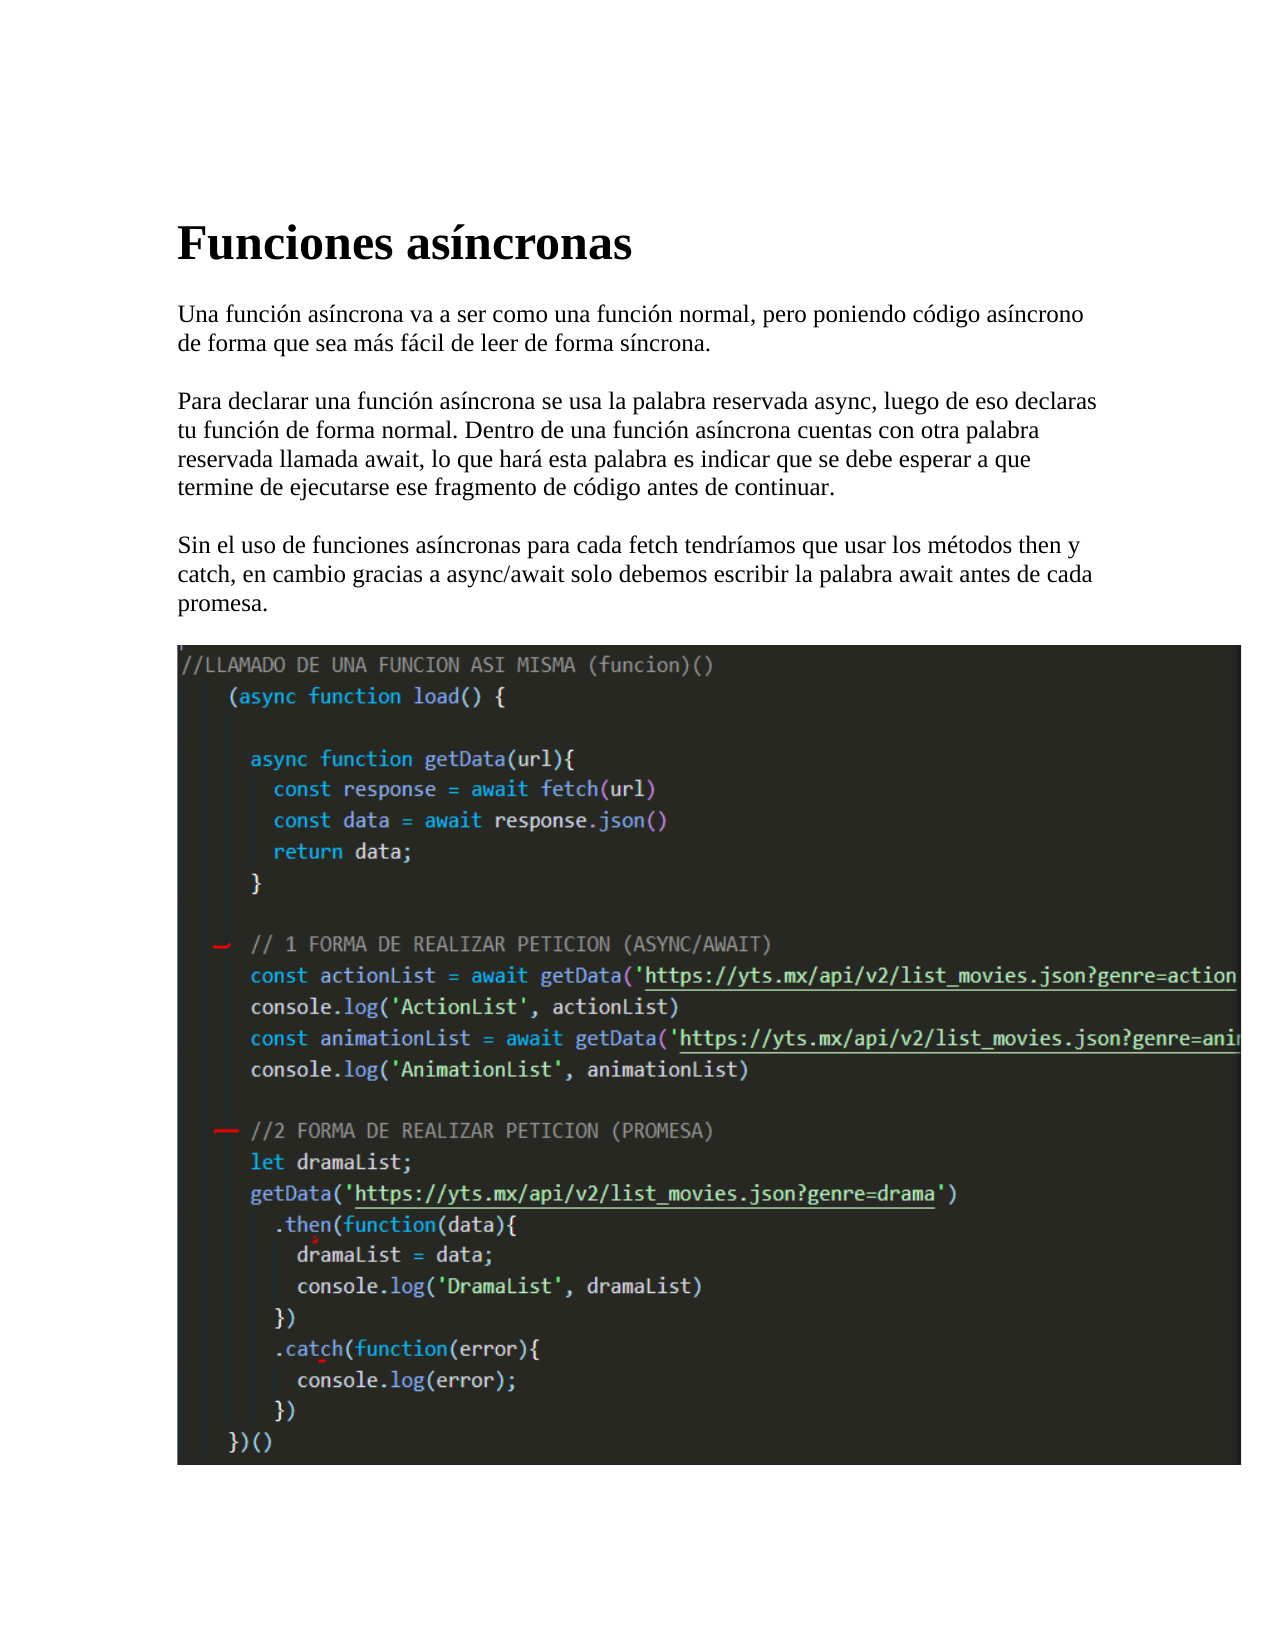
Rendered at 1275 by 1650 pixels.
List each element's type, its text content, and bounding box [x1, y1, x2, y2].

picture [177, 645, 1242, 1465]
text Para declarar una función asíncrona se usa la palabra reservada async, luego de eso declaras tu función de forma normal. Dentro de una función asíncrona cuentas con otra palabra reservada llamada await, lo que hará esta palabra es indicar que se debe esperar a que termine de ejecutarse ese fragmento de código antes de continuar. [177, 386, 1098, 501]
text Sin el uso de funciones asíncronas para cada fetch tendríamos que usar los métodos then y catch, en cambio gracias a async/await solo debemos escribir la palabra await antes de cada promesa. [177, 530, 1098, 617]
subtitle Funciones asíncronas [177, 213, 1098, 270]
text Una función asíncrona va a ser como una función normal, pero poniendo código asíncrono de forma que sea más fácil de leer de forma síncrona. [177, 299, 1098, 357]
